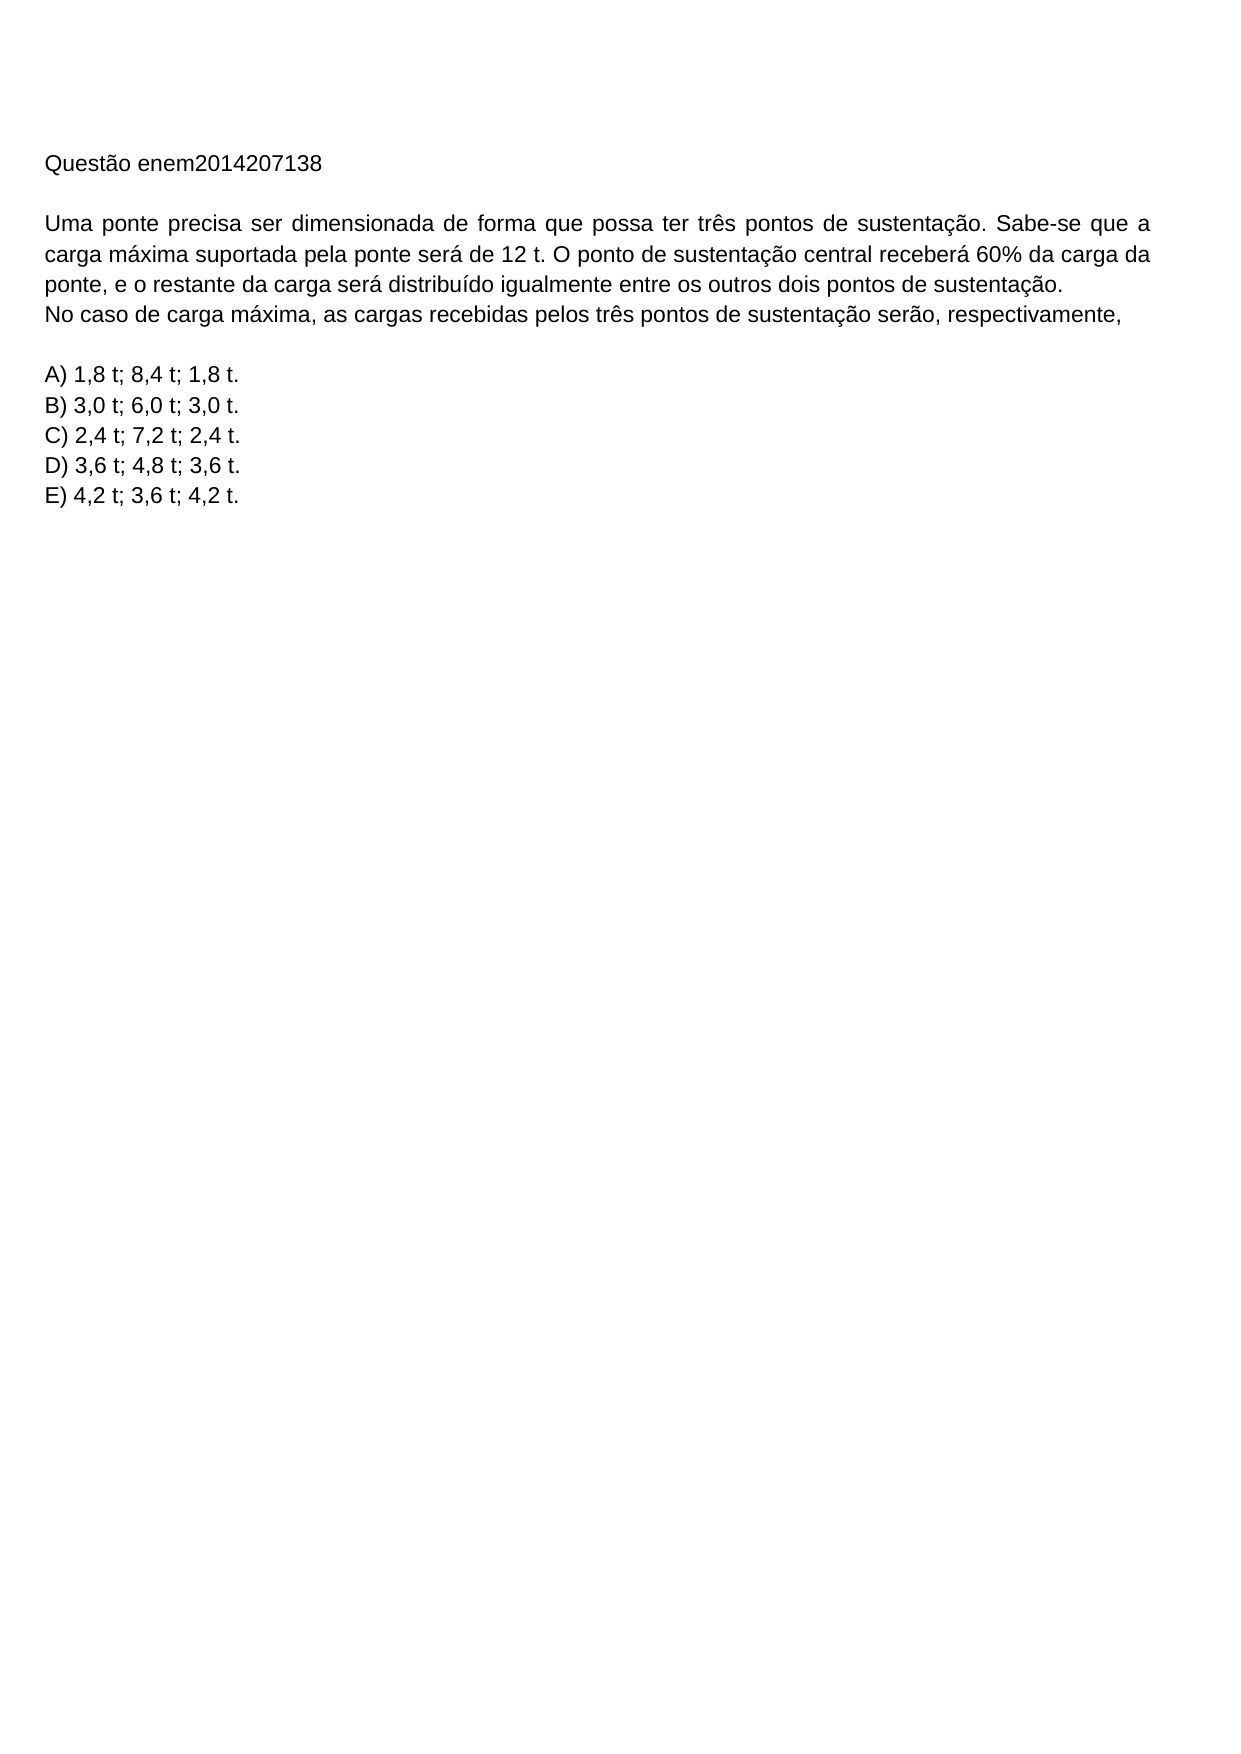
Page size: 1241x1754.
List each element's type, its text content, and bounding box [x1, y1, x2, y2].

text D) 3,6 t; 4,8 t; 3,6 t. [44, 452, 1151, 478]
text E) 4,2 t; 3,6 t; 4,2 t. [44, 482, 1151, 509]
text Uma ponte precisa ser dimensionada de forma que possa ter três pontos de sustentação. Sabe-se que a carga máxima suportada pela ponte será de 12 t. O ponto de sustentação central receberá 60% da carga da ponte, e o restante da carga será distribuído igualmente entre os outros dois pontos de sustentação. [44, 210, 1151, 297]
text Questão enem2014207138 [44, 150, 1151, 176]
text No caso de carga máxima, as cargas recebidas pelos três pontos de sustentação serão, respectivamente, [44, 301, 1151, 327]
text A) 1,8 t; 8,4 t; 1,8 t. [44, 361, 1151, 388]
text C) 2,4 t; 7,2 t; 2,4 t. [44, 422, 1151, 448]
text B) 3,0 t; 6,0 t; 3,0 t. [44, 392, 1151, 418]
